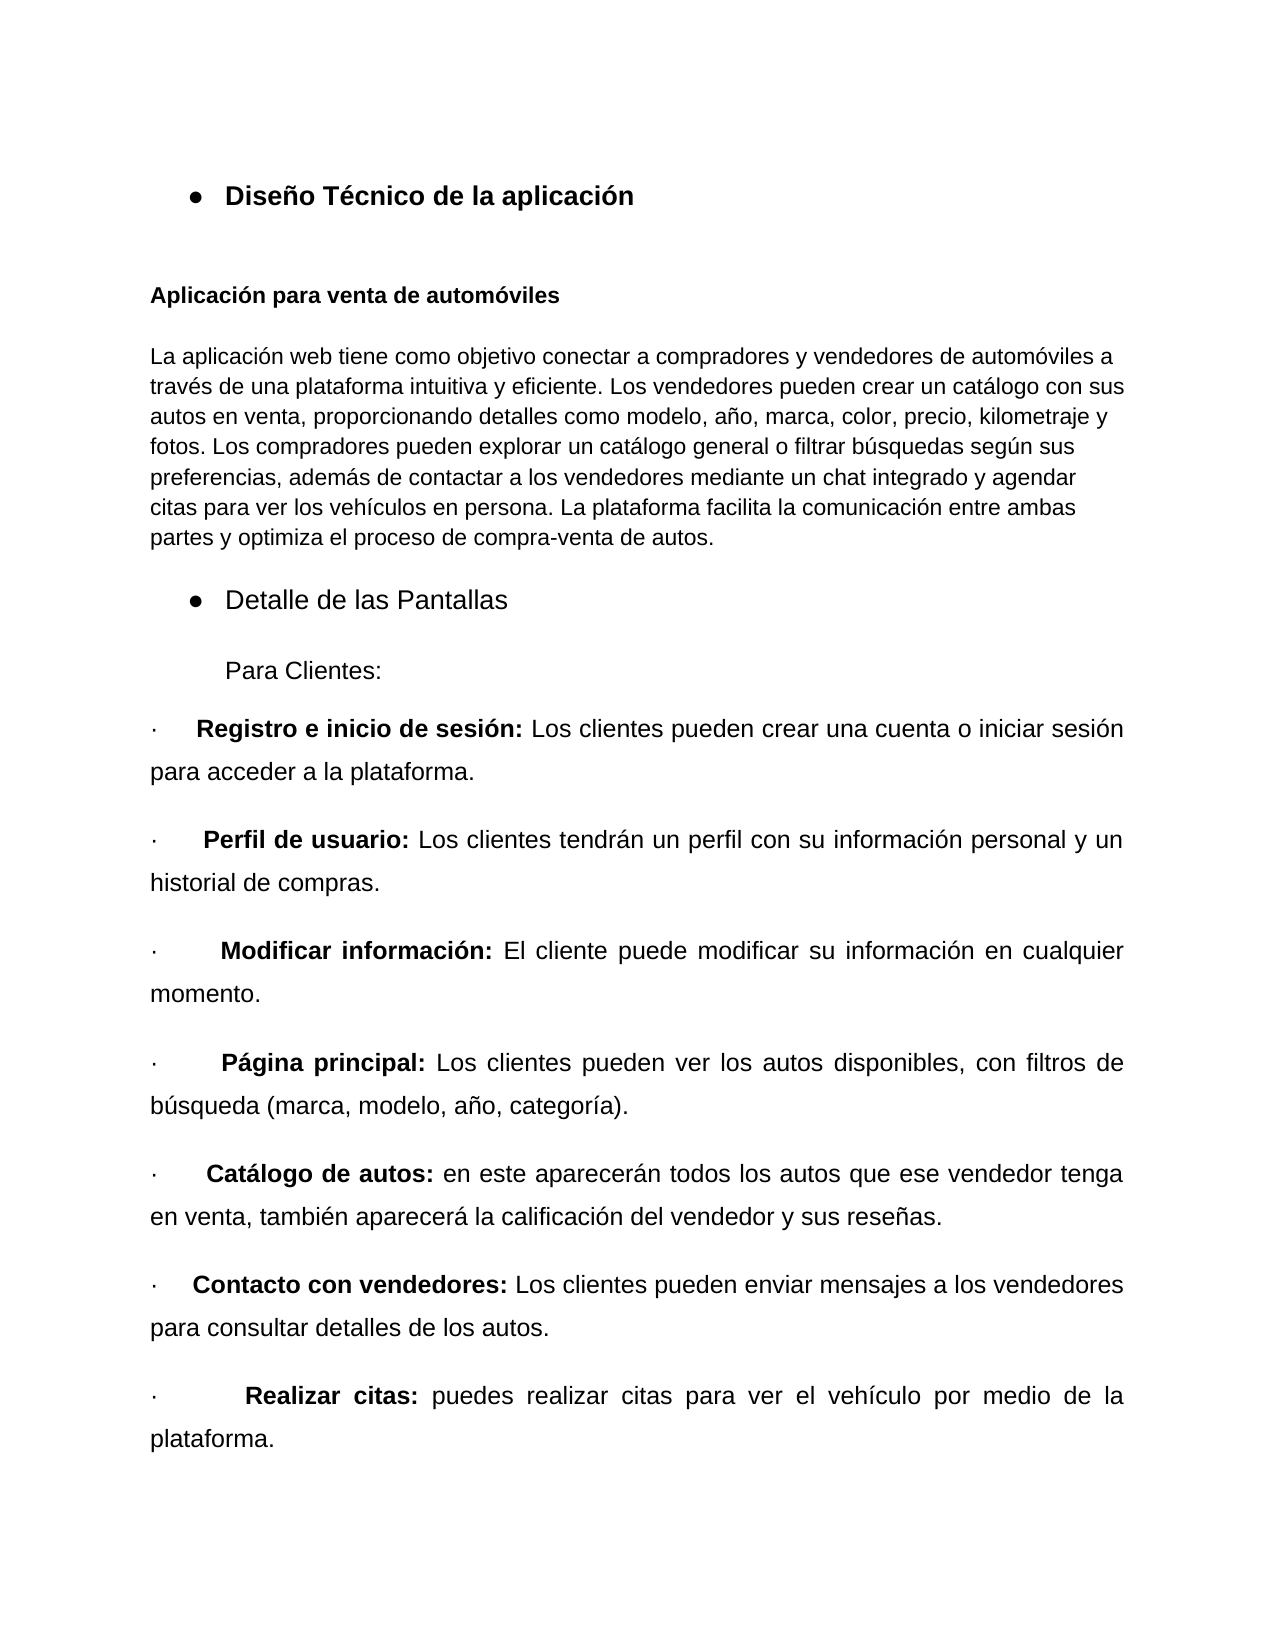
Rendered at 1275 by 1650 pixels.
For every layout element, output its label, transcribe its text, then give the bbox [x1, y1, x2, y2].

text · Catálogo de autos: en este aparecerán todos los autos que ese vendedor tenga en venta, también aparecerá la calificación del vendedor y sus reseñas. [150, 1159, 1125, 1231]
text · Modificar información: El cliente puede modificar su información en cualquier momento. [150, 936, 1125, 1008]
text · Perfil de usuario: Los clientes tendrán un perfil con su información personal y un historial de compras. [150, 825, 1125, 897]
text · Realizar citas: puedes realizar citas para ver el vehículo por medio de la plataforma. [150, 1381, 1125, 1453]
list Detalle de las Pantallas [187, 584, 1125, 616]
list Diseño Técnico de la aplicación [187, 180, 1125, 211]
text · Registro e inicio de sesión: Los clientes pueden crear una cuenta o iniciar sesión para acceder a la plataforma. [150, 714, 1125, 786]
text · Contacto con vendedores: Los clientes pueden enviar mensajes a los vendedores para consultar detalles de los autos. [150, 1270, 1125, 1342]
text Para Clientes: [225, 620, 1125, 684]
text · Página principal: Los clientes pueden ver los autos disponibles, con filtros de búsqueda (marca, modelo, año, categoría). [150, 1048, 1125, 1119]
text Aplicación para venta de automóviles La aplicación web tiene como objetivo conectar a compradores y vendedores de automóviles a través de una plataforma intuitiva y eficiente. Los vendedores pueden crear un catálogo con sus autos en venta, proporcionando detalles como modelo, año, marca, color, precio, kilometraje y fotos. Los compradores pueden explorar un catálogo general o filtrar búsquedas según sus preferencias, además de contactar a los vendedores mediante un chat integrado y agendar citas para ver los vehículos en persona. La plataforma facilita la comunicación entre ambas partes y optimiza el proceso de compra-venta de autos. [150, 282, 1125, 550]
